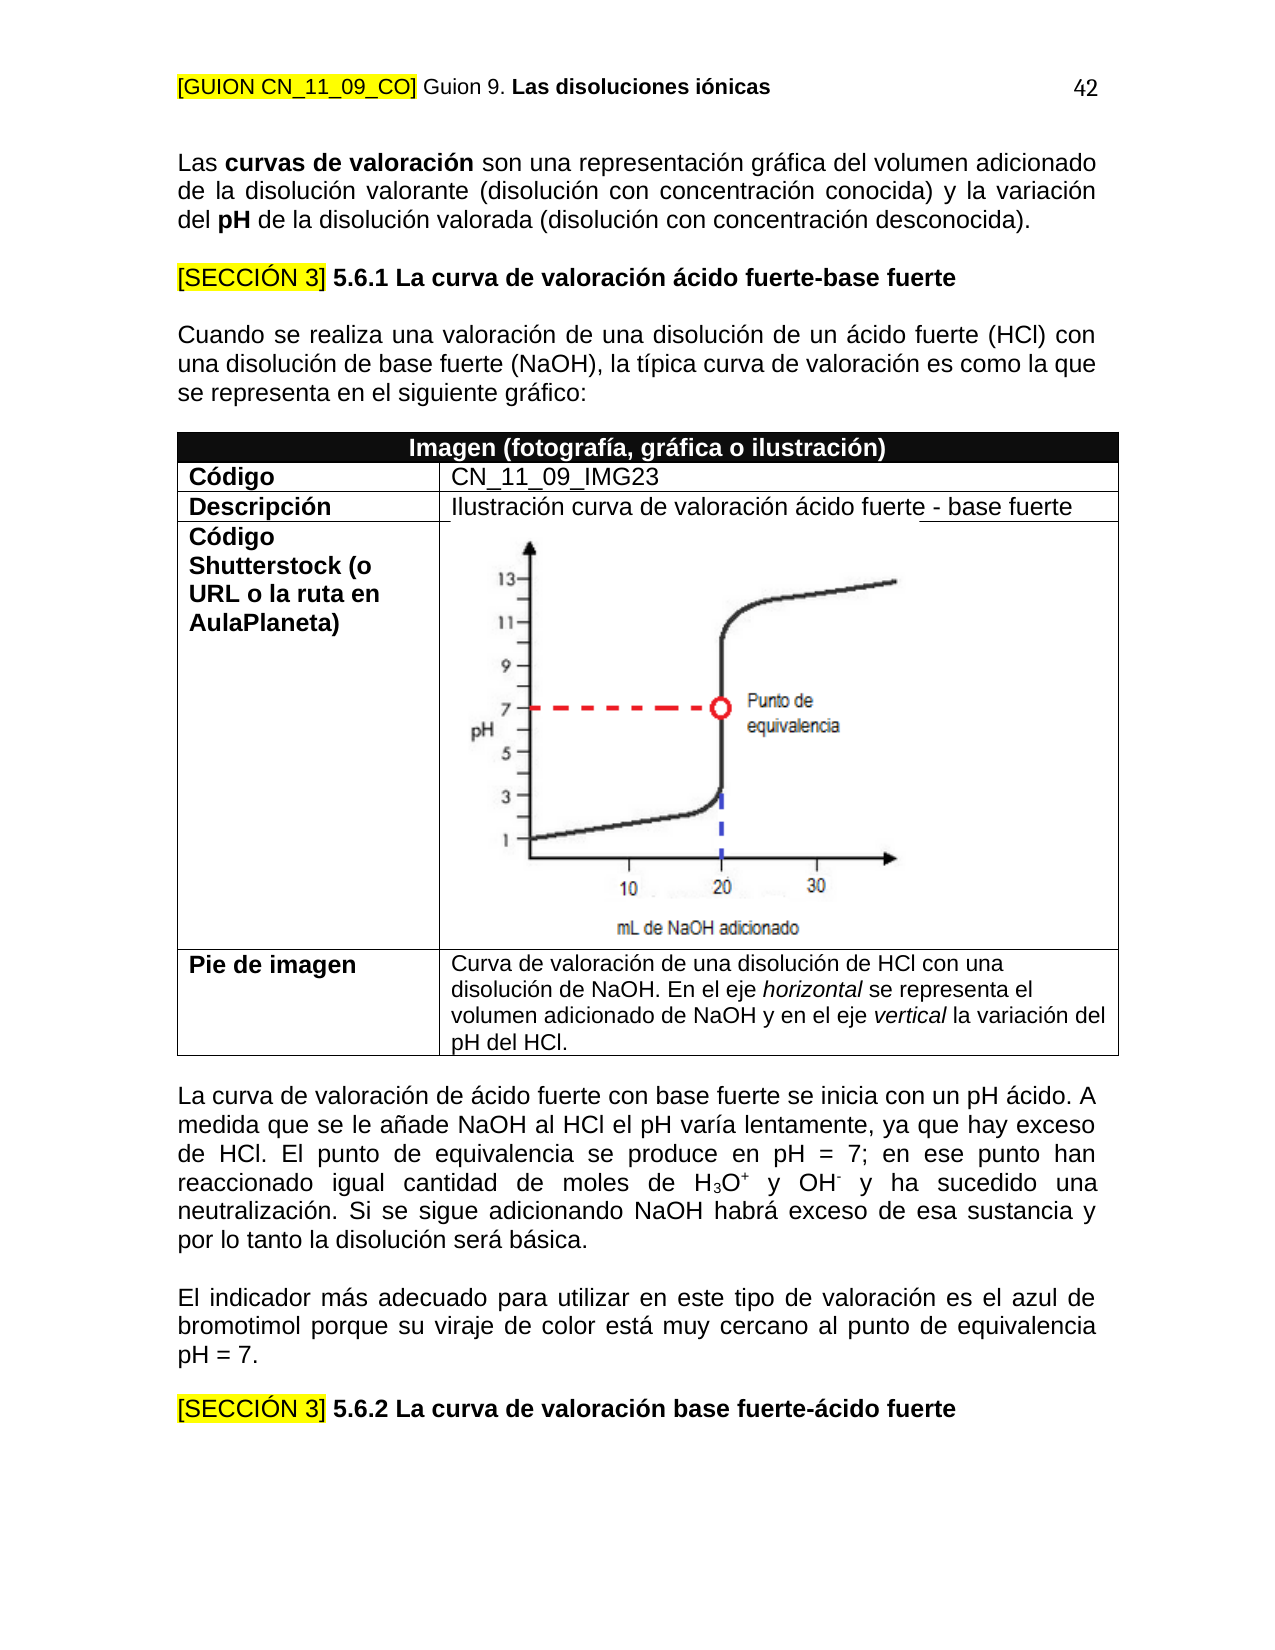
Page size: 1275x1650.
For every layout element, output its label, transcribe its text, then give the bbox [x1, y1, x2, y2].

text La curva de valoración de ácido fuerte con base fuerte se inicia con un pH ácido. A medida que se le añade NaOH al HCl el pH varía lentamente, ya que hay exceso de HCl. El punto de equivalencia se produce en pH = 7; en ese punto han reaccionado igual cantidad de moles de H3O+ y OH- y ha sucedido una neutralización. Si se sigue adicionando NaOH habrá exceso de esa sustancia y por lo tanto la disolución será básica. [177, 1081, 1098, 1254]
table_cell [440, 522, 450, 948]
table_cell Pie de imagen [178, 950, 439, 1055]
table_cell Código Shutterstock (o URL o la ruta en AulaPlaneta) [178, 522, 439, 948]
table_cell Ilustración curva de valoración ácido fuerte - base fuerte [440, 492, 1118, 521]
text El indicador más adecuado para utilizar en este tipo de valoración es el azul de bromotimol porque su viraje de color está muy cercano al punto de equivalencia pH = 7. [177, 1282, 1098, 1369]
table_header Imagen (fotografía, gráfica o ilustración) [178, 433, 1118, 461]
text [SECCIÓN 3] 5.6.2 La curva de valoración base fuerte-ácido fuerte [326, 1394, 1098, 1423]
picture [450, 521, 920, 949]
table_cell Curva de valoración de una disolución de HCl con una disolución de NaOH. En el eje horizontal se representa el volumen adicionado de NaOH y en el eje vertical la variación del pH del HCl. [440, 950, 1118, 1055]
table_cell Descripción [178, 492, 439, 521]
text Las curvas de valoración son una representación gráfica del volumen adicionado de la disolución valorante (disolución con concentración conocida) y la variación del pH de la disolución valorada (disolución con concentración desconocida). [177, 148, 1098, 234]
text Cuando se realiza una valoración de una disolución de un ácido fuerte (HCl) con una disolución de base fuerte (NaOH), la típica curva de valoración es como la que se representa en el siguiente gráfico: [177, 320, 1098, 406]
table_cell CN_11_09_IMG23 [440, 463, 1118, 491]
text [SECCIÓN 3] 5.6.1 La curva de valoración ácido fuerte-base fuerte [326, 263, 1098, 291]
table_cell Código [178, 463, 439, 491]
table_cell [920, 522, 1118, 948]
